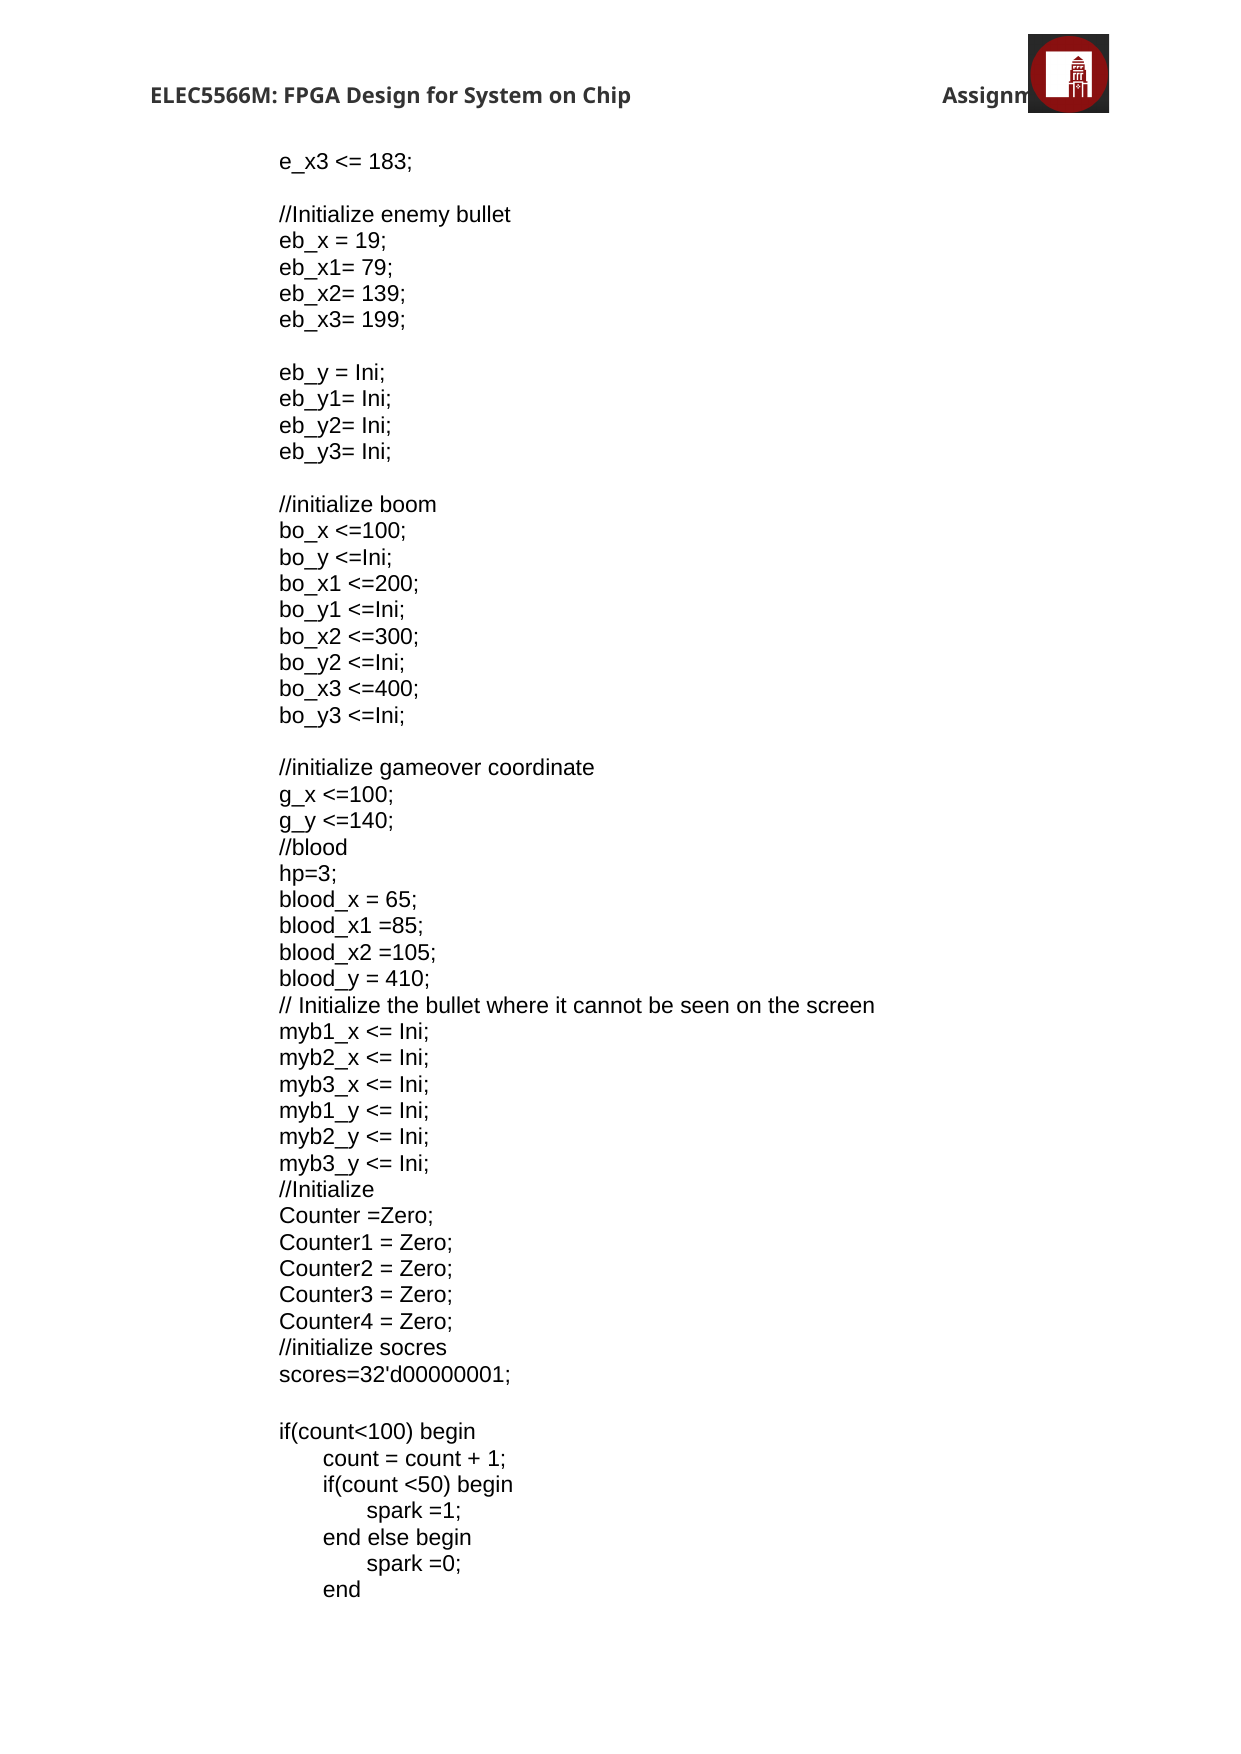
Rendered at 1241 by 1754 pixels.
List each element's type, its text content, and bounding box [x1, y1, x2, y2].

text myb2_y <= Ini; [148, 1123, 1093, 1150]
text Counter =Zero; [148, 1202, 1093, 1229]
text bo_y2 <=Ini; [148, 649, 1093, 675]
text eb_y1= Ini; [148, 385, 1093, 412]
text bo_y <=Ini; [148, 543, 1093, 570]
text scores=32'd00000001; [148, 1361, 1093, 1387]
text Counter1 = Zero; [148, 1229, 1093, 1255]
picture [1027, 34, 1109, 113]
text bo_y1 <=Ini; [148, 596, 1093, 623]
text eb_x2= 139; [148, 280, 1093, 306]
text //blood [148, 833, 1093, 860]
text blood_x = 65; [148, 886, 1093, 912]
text //Initialize enemy bullet [148, 201, 1093, 227]
text eb_x1= 79; [148, 254, 1093, 280]
text bo_y3 <=Ini; [148, 702, 1093, 728]
text Counter4 = Zero; [148, 1308, 1093, 1334]
text eb_y2= Ini; [148, 412, 1093, 438]
text bo_x3 <=400; [148, 675, 1093, 702]
text eb_y = Ini; [148, 359, 1093, 385]
text //initialize boom [148, 491, 1093, 517]
text if(count <50) begin [148, 1471, 1093, 1497]
text myb1_x <= Ini; [148, 1018, 1093, 1044]
text myb3_x <= Ini; [148, 1071, 1093, 1097]
text blood_x1 =85; [148, 912, 1093, 939]
text count = count + 1; [148, 1444, 1093, 1471]
text myb3_y <= Ini; [148, 1150, 1093, 1176]
text bo_x1 <=200; [148, 570, 1093, 596]
text g_x <=100; [148, 781, 1093, 807]
text if(count<100) begin [148, 1418, 1093, 1444]
text Counter3 = Zero; [148, 1281, 1093, 1308]
text eb_y3= Ini; [148, 438, 1093, 464]
text g_y <=140; [148, 807, 1093, 833]
text myb2_x <= Ini; [148, 1044, 1093, 1071]
text bo_x2 <=300; [148, 623, 1093, 649]
text eb_x3= 199; [148, 306, 1093, 333]
text e_x3 <= 183; [148, 148, 1093, 174]
text blood_x2 =105; [148, 939, 1093, 965]
text spark =1; [148, 1497, 1093, 1523]
text // Initialize the bullet where it cannot be seen on the screen [148, 992, 1093, 1018]
text hp=3; [148, 860, 1093, 886]
text //Initialize [148, 1176, 1093, 1202]
text //initialize gameover coordinate [148, 754, 1093, 781]
text bo_x <=100; [148, 517, 1093, 543]
text eb_x = 19; [148, 227, 1093, 254]
text //initialize socres [148, 1334, 1093, 1361]
text Counter2 = Zero; [148, 1255, 1093, 1281]
text end else begin [148, 1523, 1093, 1550]
text blood_y = 410; [148, 965, 1093, 992]
text end [148, 1576, 1093, 1603]
text myb1_y <= Ini; [148, 1097, 1093, 1123]
text spark =0; [148, 1550, 1093, 1576]
